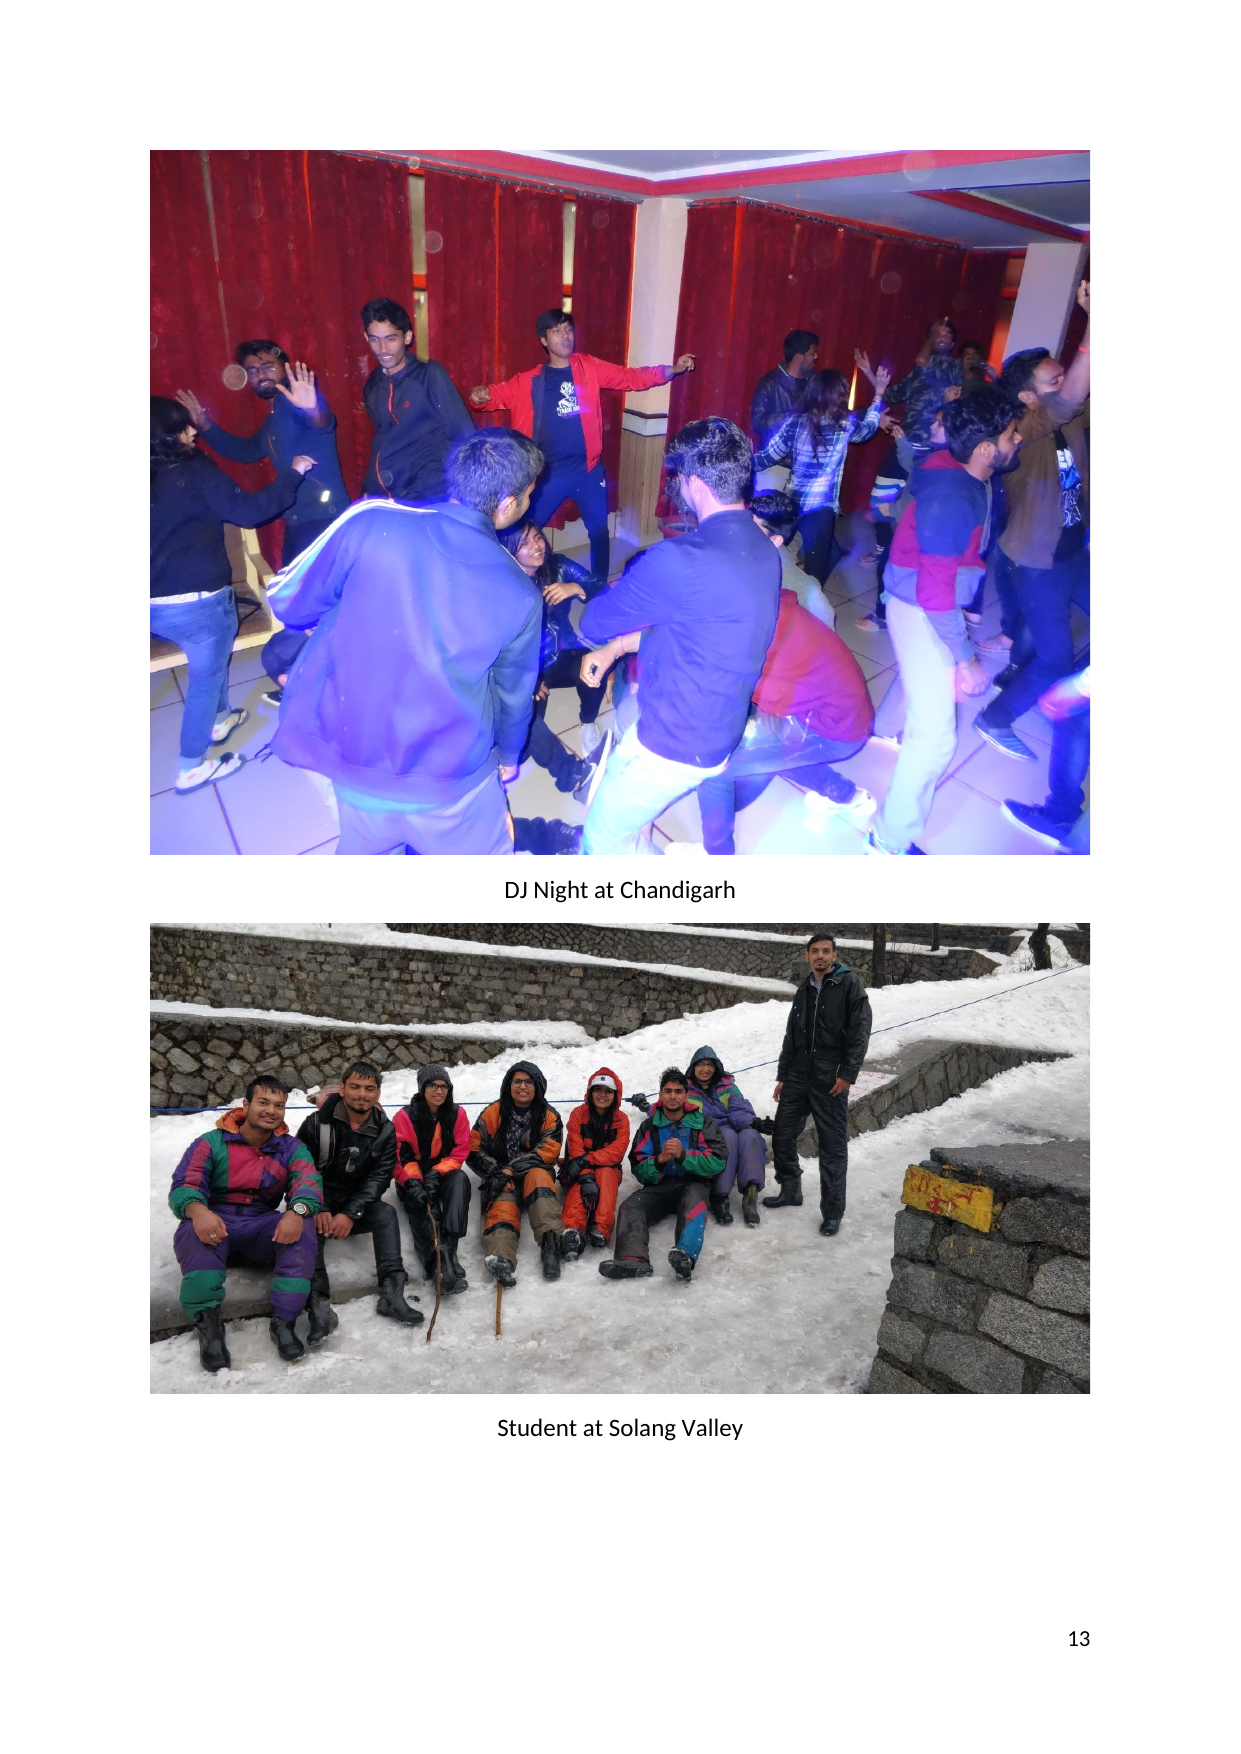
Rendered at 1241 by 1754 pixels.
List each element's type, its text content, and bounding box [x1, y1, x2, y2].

text Student at Solang Valley [150, 1412, 1090, 1443]
picture [150, 150, 1091, 855]
picture [150, 923, 1091, 1394]
text DJ Night at Chandigarh [150, 874, 1090, 904]
